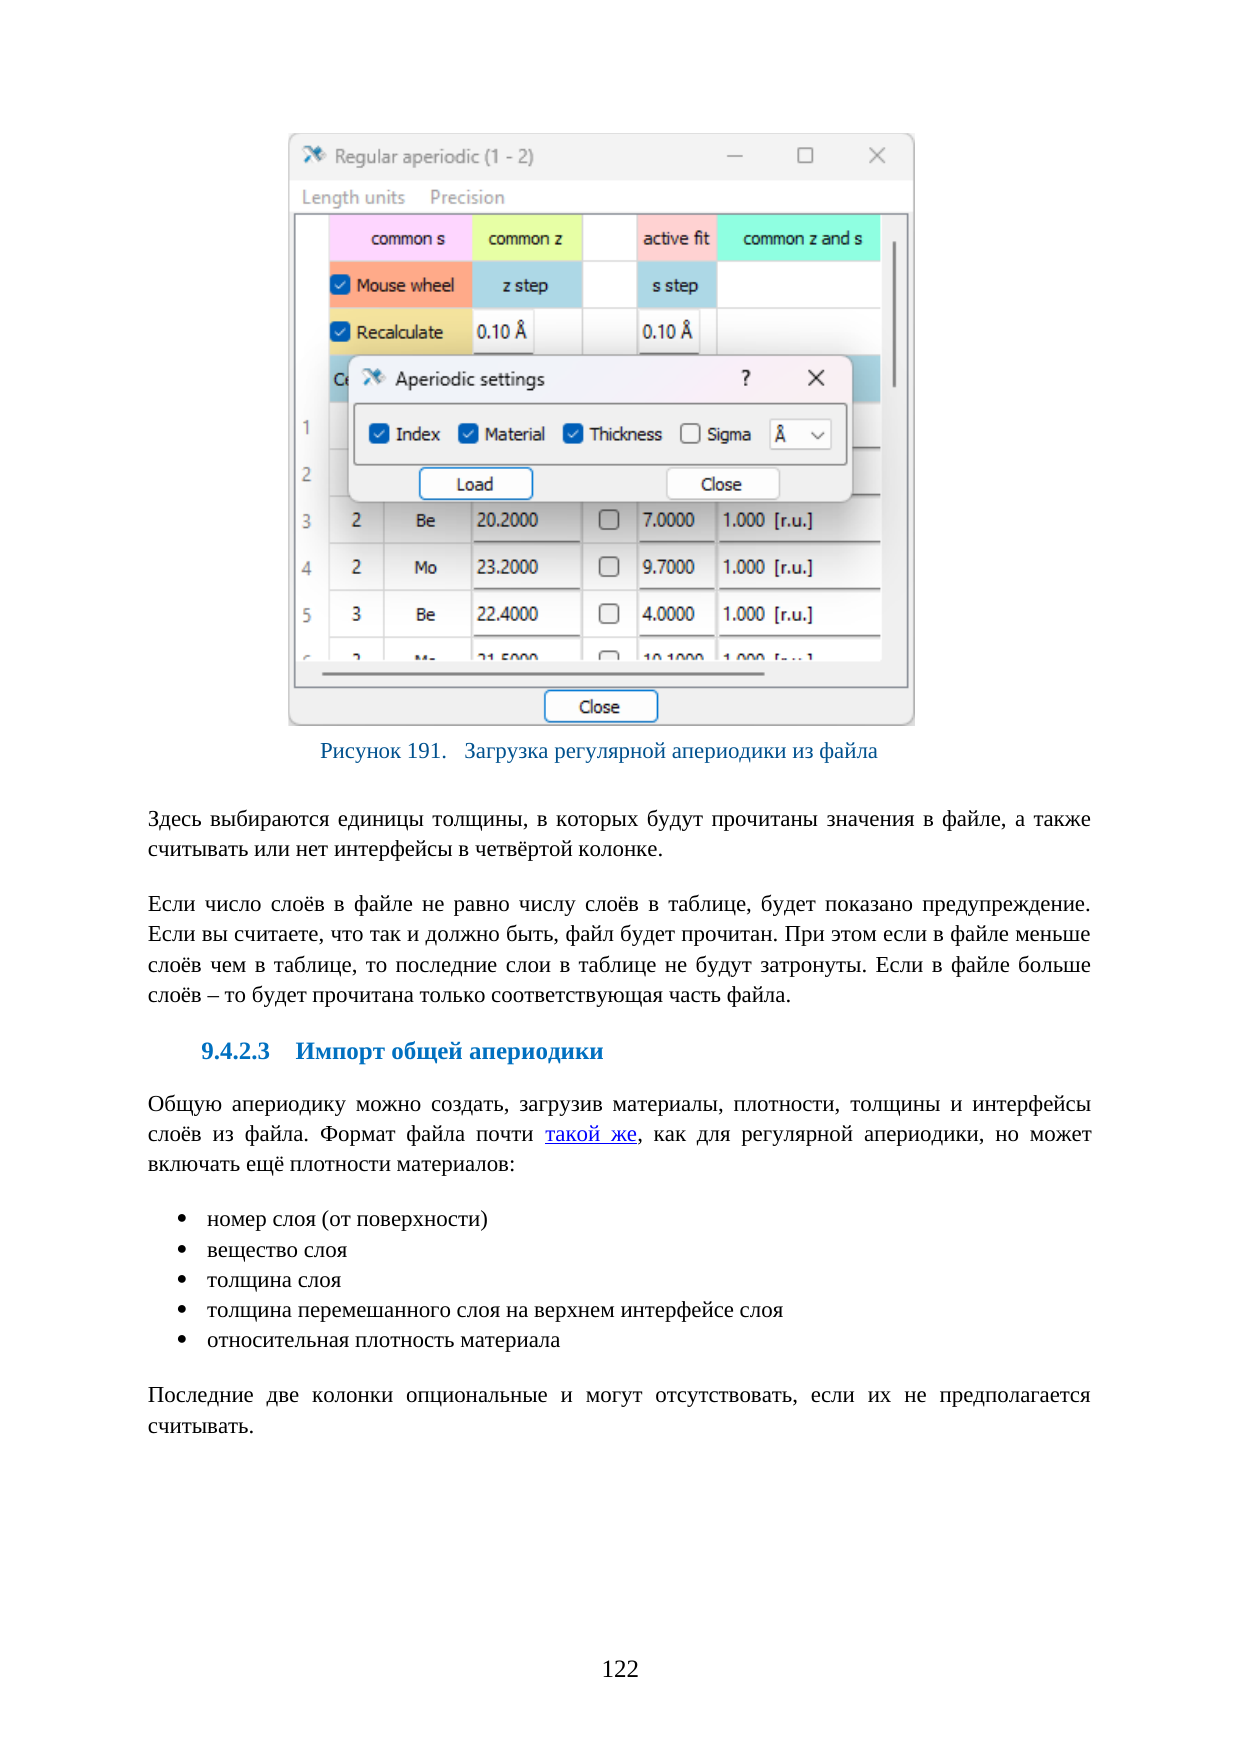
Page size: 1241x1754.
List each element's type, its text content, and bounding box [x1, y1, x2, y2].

text Общую апериодику можно создать, загрузив материалы, плотности, толщины и интерфейсы слоёв из файла. Формат файла почти такой же, как для регулярной апериодики, но может включать ещё плотности материалов: [148, 1090, 1093, 1177]
list вещество слоя [178, 1236, 1093, 1262]
list относительная плотность материала [178, 1326, 1093, 1353]
text Последние две колонки опциональные и могут отсутствовать, если их не предполагается считывать. [148, 1381, 1093, 1438]
list номер слоя (от поверхности) [178, 1205, 1093, 1232]
text Здесь выбираются единицы толщины, в которых будут прочитаны значения в файле, а также считывать или нет интерфейсы в четвёртой колонке. [148, 805, 1093, 861]
list толщина слоя [178, 1266, 1093, 1292]
picture [288, 133, 915, 726]
text Если число слоёв в файле не равно числу слоёв в таблице, будет показано предупреждение. Если вы считаете, что так и должно быть, файл будет прочитан. При этом если в файле меньше слоёв чем в таблице, то последние слои в таблице не будут затронуты. Если в файле больше слоёв – то будет прочитана только соответствующая часть файла. [148, 890, 1093, 1007]
subtitle Импорт общей апериодики [201, 1036, 1093, 1065]
list толщина перемешанного слоя на верхнем интерфейсе слоя [178, 1296, 1093, 1322]
